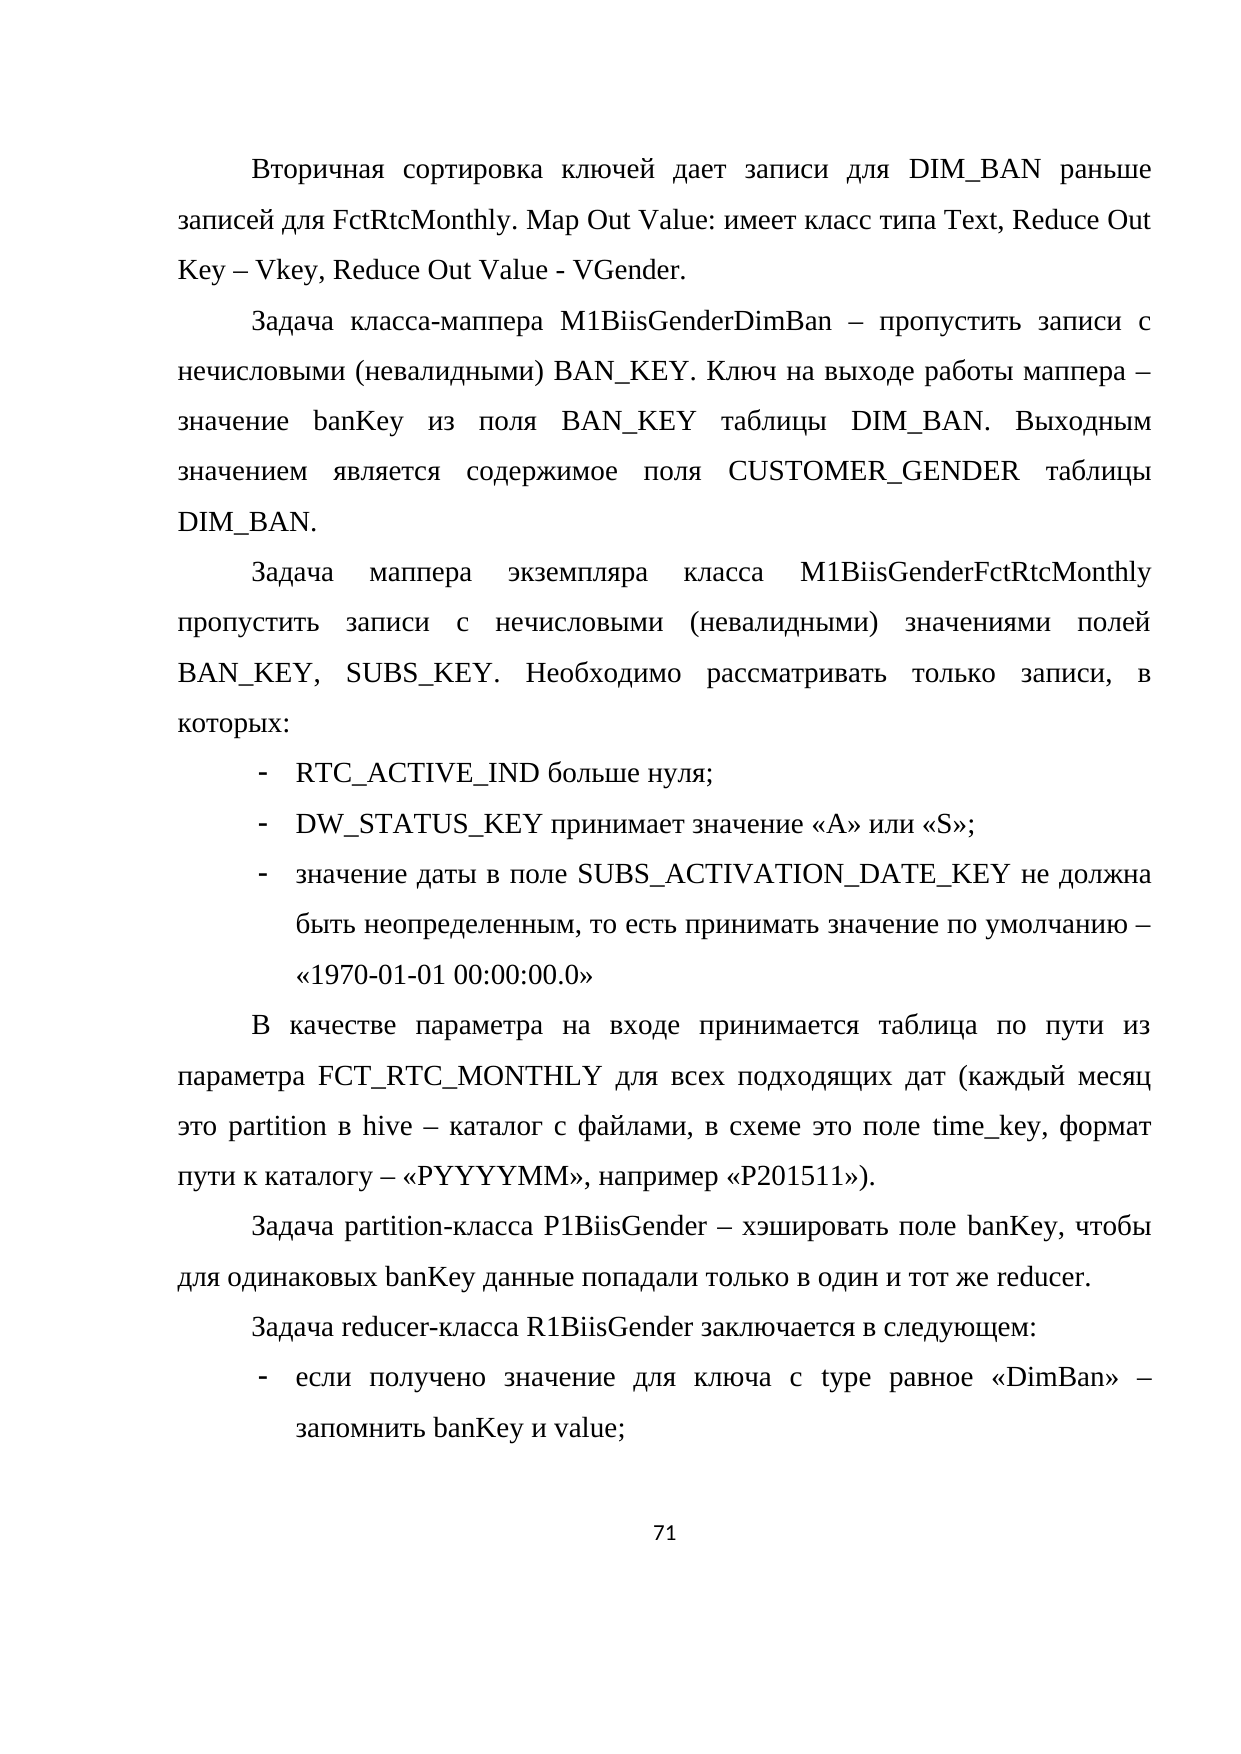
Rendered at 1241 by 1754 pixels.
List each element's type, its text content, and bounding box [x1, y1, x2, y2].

text Задача partition-класса P1BiisGender – хэшировать поле banKey, чтобы для одинаковых banKey данные попадали только в один и тот же reducer. [177, 1208, 1152, 1292]
text DW_STATUS_KEY принимает значение «A» или «S»; [258, 806, 1152, 839]
text Задача класса-маппера M1BiisGenderDimBan – пропустить записи с нечисловыми (невалидными) BAN_KEY. Ключ на выходе работы маппера – значение banKey из поля BAN_KEY таблицы DIM_BAN. Выходным значением является содержимое поля CUSTOMER_GENDER таблицы DIM_BAN. [177, 303, 1152, 537]
text RTC_ACTIVE_IND больше нуля; [258, 755, 1152, 789]
text Вторичная сортировка ключей дает записи для DIM_BAN раньше записей для FctRtcMonthly. Map Out Value: имеет класс типа Text, Reduce Out Key – Vkey, Reduce Out Value - VGender. [177, 152, 1152, 286]
text Задача маппера экземпляра класса M1BiisGenderFctRtcMonthly пропустить записи с нечисловыми (невалидными) значениями полей BAN_KEY, SUBS_KEY. Необходимо рассматривать только записи, в которых: [177, 554, 1152, 739]
text В качестве параметра на входе принимается таблица по пути из параметра FCT_RTC_MONTHLY для всех подходящих дат (каждый месяц это partition в hive – каталог с файлами, в схеме это поле time_key, формат пути к каталогу – «PYYYYMM», например «P201511»). [177, 1007, 1152, 1192]
text Задача reducer-класса R1BiisGender заключается в следующем: [177, 1309, 1152, 1343]
text если получено значение для ключа с type равное «DimBan» – запомнить banKey и value; [258, 1359, 1152, 1443]
text значение даты в поле SUBS_ACTIVATION_DATE_KEY не должна быть неопределенным, то есть принимать значение по умолчанию – «1970-01-01 00:00:00.0» [258, 856, 1152, 991]
